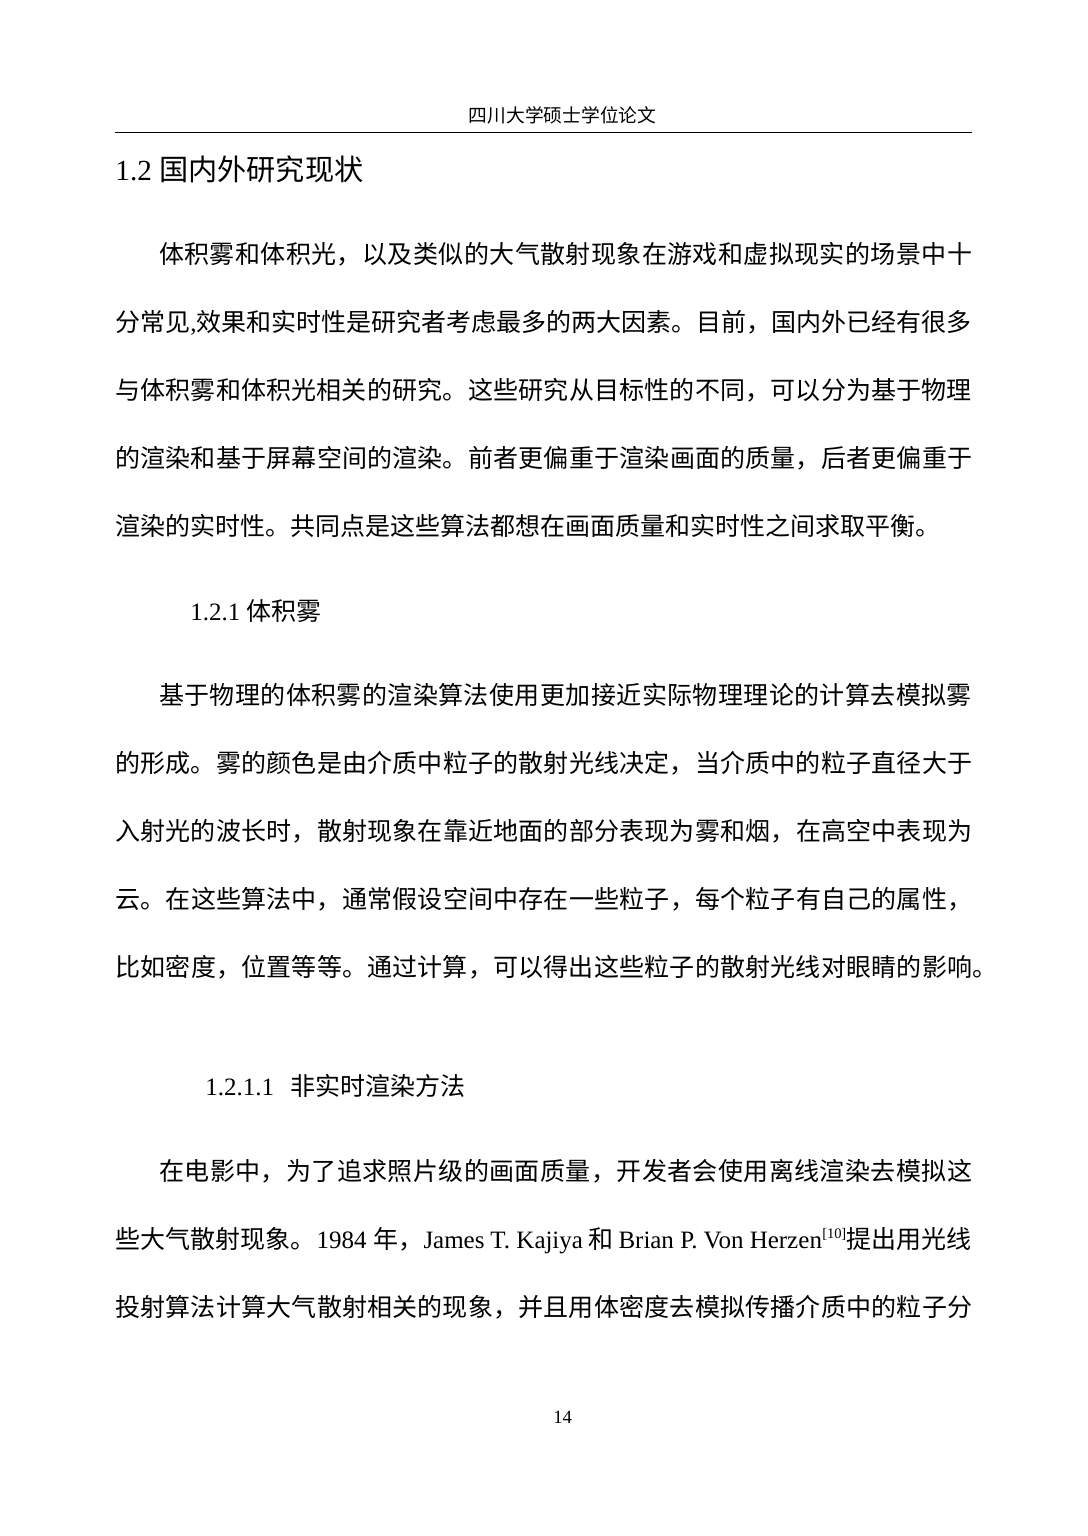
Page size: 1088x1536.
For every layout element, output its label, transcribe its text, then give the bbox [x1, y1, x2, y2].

subtitle 国内外研究现状 [115, 134, 972, 202]
subtitle 非实时渲染方法 [205, 1051, 972, 1118]
text 基于物理的体积雾的渲染算法使用更加接近实际物理理论的计算去模拟雾的形成。雾的颜色是由介质中粒子的散射光线决定，当介质中的粒子直径大于入射光的波长时，散射现象在靠近地面的部分表现为雾和烟，在高空中表现为云。在这些算法中，通常假设空间中存在一些粒子，每个粒子有自己的属性，比如密度，位置等等。通过计算，可以得出这些粒子的散射光线对眼睛的影响。 [115, 660, 972, 1033]
text 体积雾和体积光，以及类似的大气散射现象在游戏和虚拟现实的场景中十分常见,效果和实时性是研究者考虑最多的两大因素。目前，国内外已经有很多与体积雾和体积光相关的研究。这些研究从目标性的不同，可以分为基于物理的渲染和基于屏幕空间的渲染。前者更偏重于渲染画面的质量，后者更偏重于渲染的实时性。共同点是这些算法都想在画面质量和实时性之间求取平衡。 [115, 218, 972, 558]
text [115, 1135, 972, 1339]
subtitle 体积雾 [190, 575, 972, 643]
